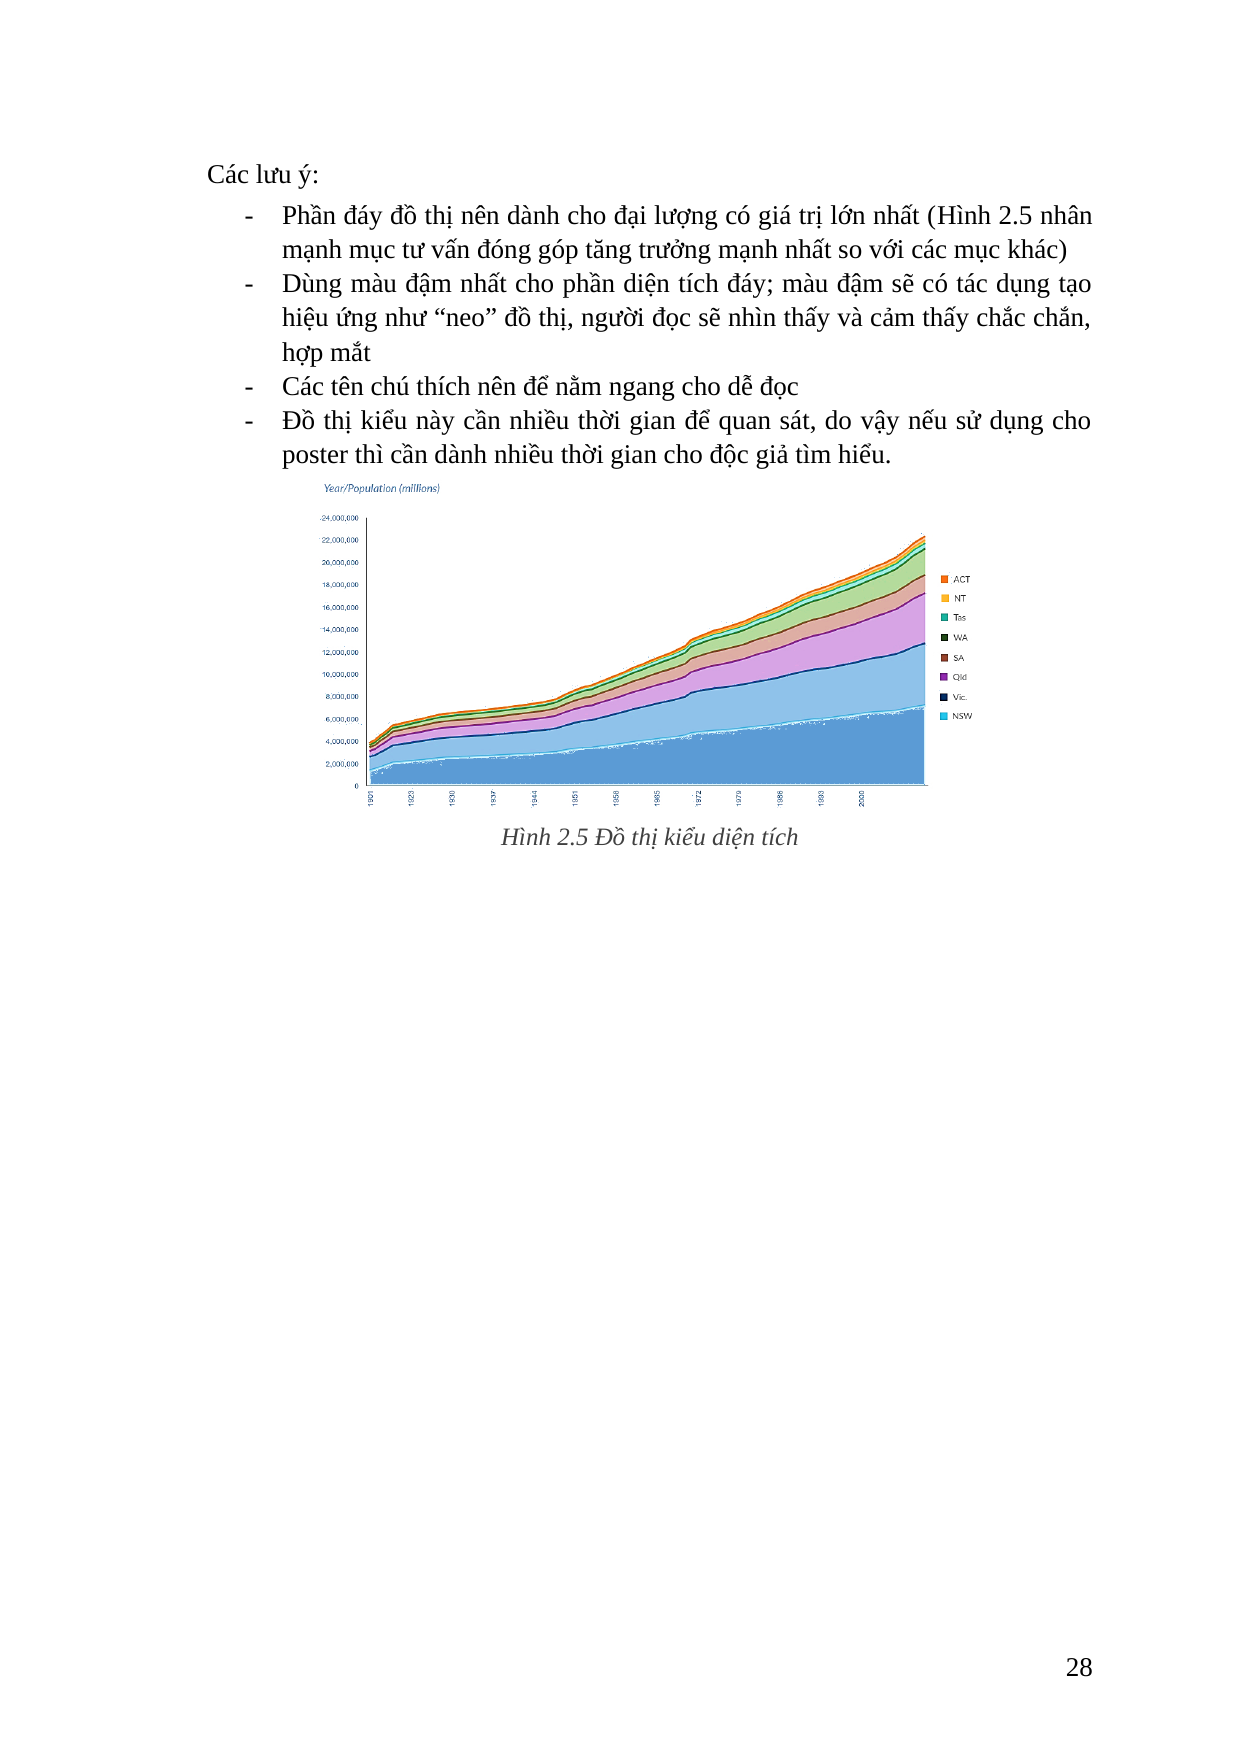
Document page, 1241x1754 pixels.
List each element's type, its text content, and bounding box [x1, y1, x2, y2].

list Dùng màu đậm nhất cho phần diện tích đáy; màu đậm sẽ có tác dụng tạo hiệu ứng như “neo” đồ thị, người đọc sẽ nhìn thấy và cảm thấy chắc chắn, hợp mắt [244, 267, 1092, 367]
list Phần đáy đồ thị nên dành cho đại lượng có giá trị lớn nhất (Hình 2.5 nhân mạnh mục tư vấn đóng góp tăng trưởng mạnh nhất so với các mục khác) [244, 199, 1092, 264]
picture [317, 478, 982, 813]
list Các tên chú thích nên để nằm ngang cho dễ đọc [244, 370, 1092, 401]
text Các lưu ý: [207, 158, 1092, 190]
list Đồ thị kiểu này cần nhiều thời gian để quan sát, do vậy nếu sử dụng cho poster thì cần dành nhiều thời gian cho độc giả tìm hiểu. [244, 404, 1092, 469]
